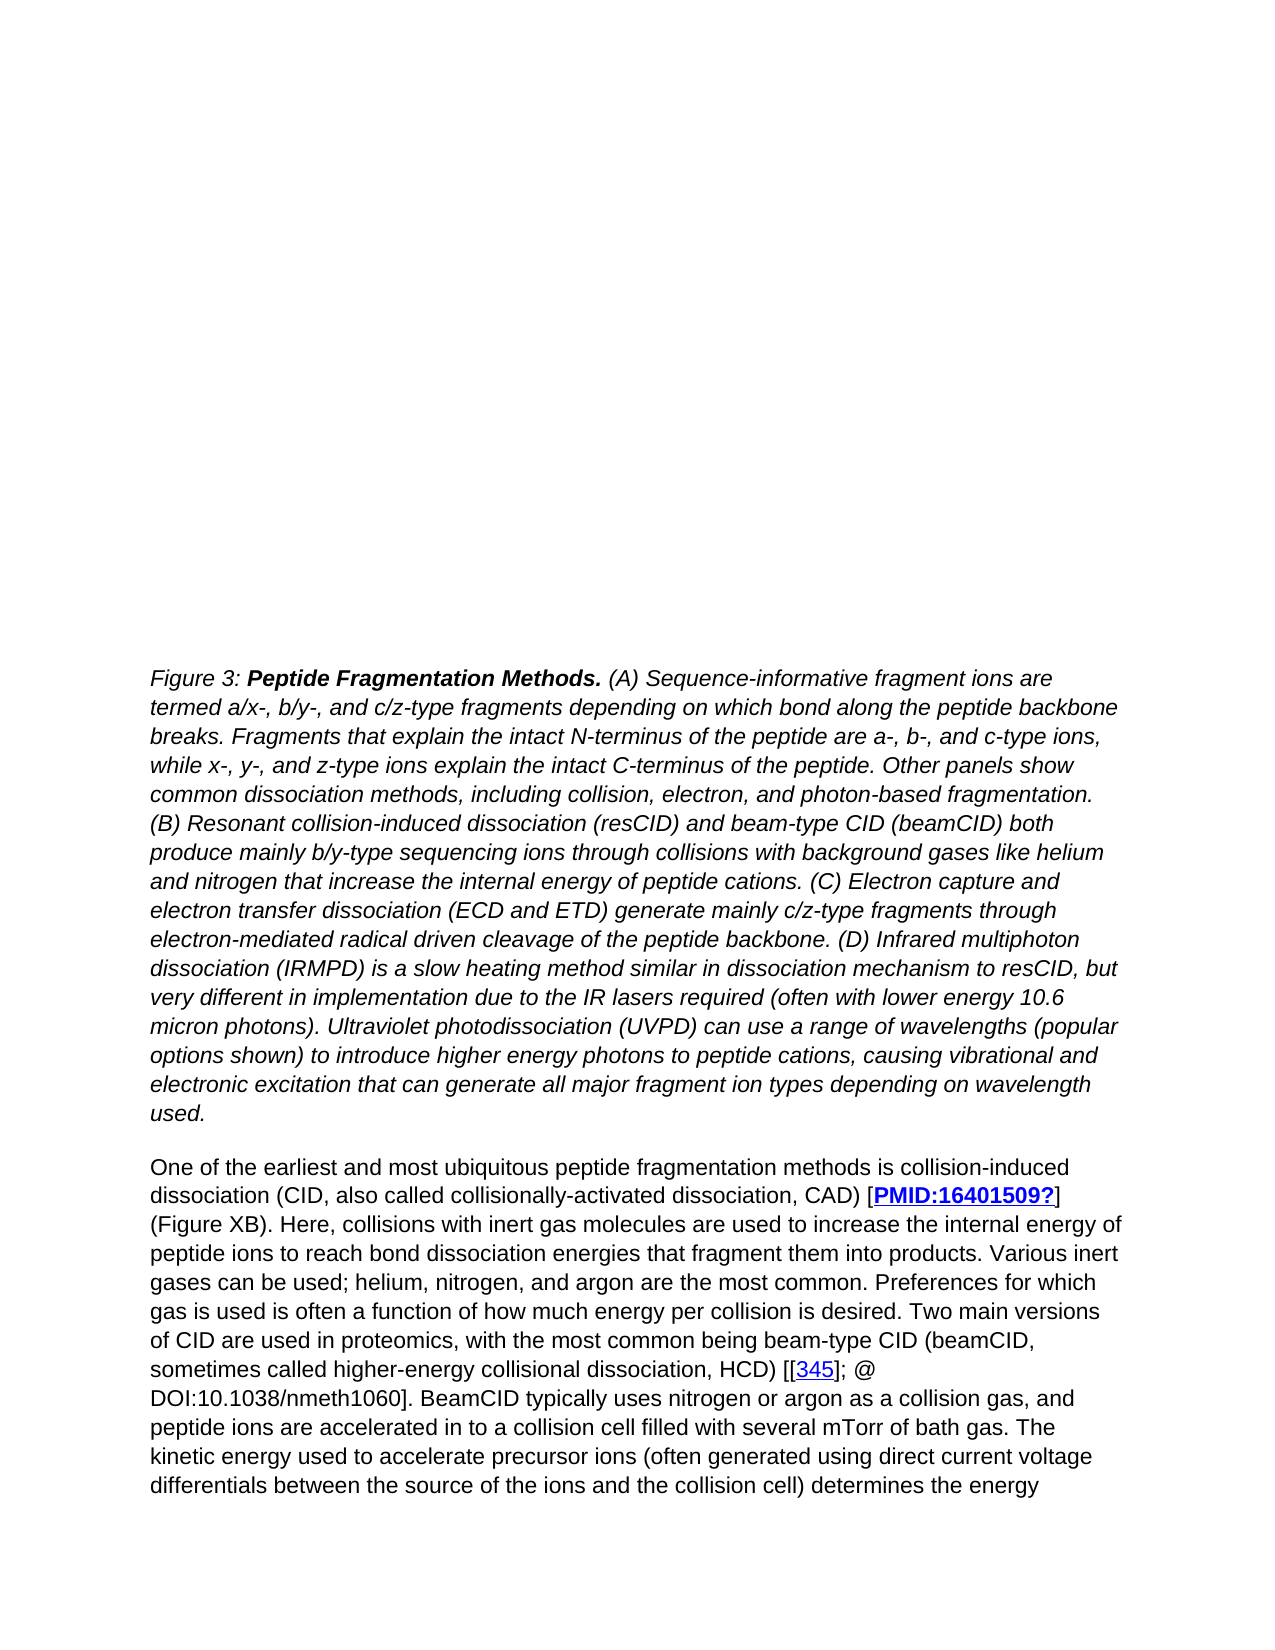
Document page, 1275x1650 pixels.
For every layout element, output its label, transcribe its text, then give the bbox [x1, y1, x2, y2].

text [150, 1153, 1125, 1498]
text Figure 3: Peptide Fragmentation Methods. (A) Sequence-informative fragment ions are termed a/x-, b/y-, and c/z-type fragments depending on which bond along the peptide backbone breaks. Fragments that explain the intact N-terminus of the peptide are a-, b-, and c-type ions, while x-, y-, and z-type ions explain the intact C-terminus of the peptide. Other panels show common dissociation methods, including collision, electron, and photon-based fragmentation. (B) Resonant collision-induced dissociation (resCID) and beam-type CID (beamCID) both produce mainly b/y-type sequencing ions through collisions with background gases like helium and nitrogen that increase the internal energy of peptide cations. (C) Electron capture and electron transfer dissociation (ECD and ETD) generate mainly c/z-type fragments through electron-mediated radical driven cleavage of the peptide backbone. (D) Infrared multiphoton dissociation (IRMPD) is a slow heating method similar in dissociation mechanism to resCID, but very different in implementation due to the IR lasers required (often with lower energy 10.6 micron photons). Ultraviolet photodissociation (UVPD) can use a range of wavelengths (popular options shown) to introduce higher energy photons to peptide cations, causing vibrational and electronic excitation that can generate all major fragment ion types depending on wavelength used. [150, 665, 1125, 1126]
